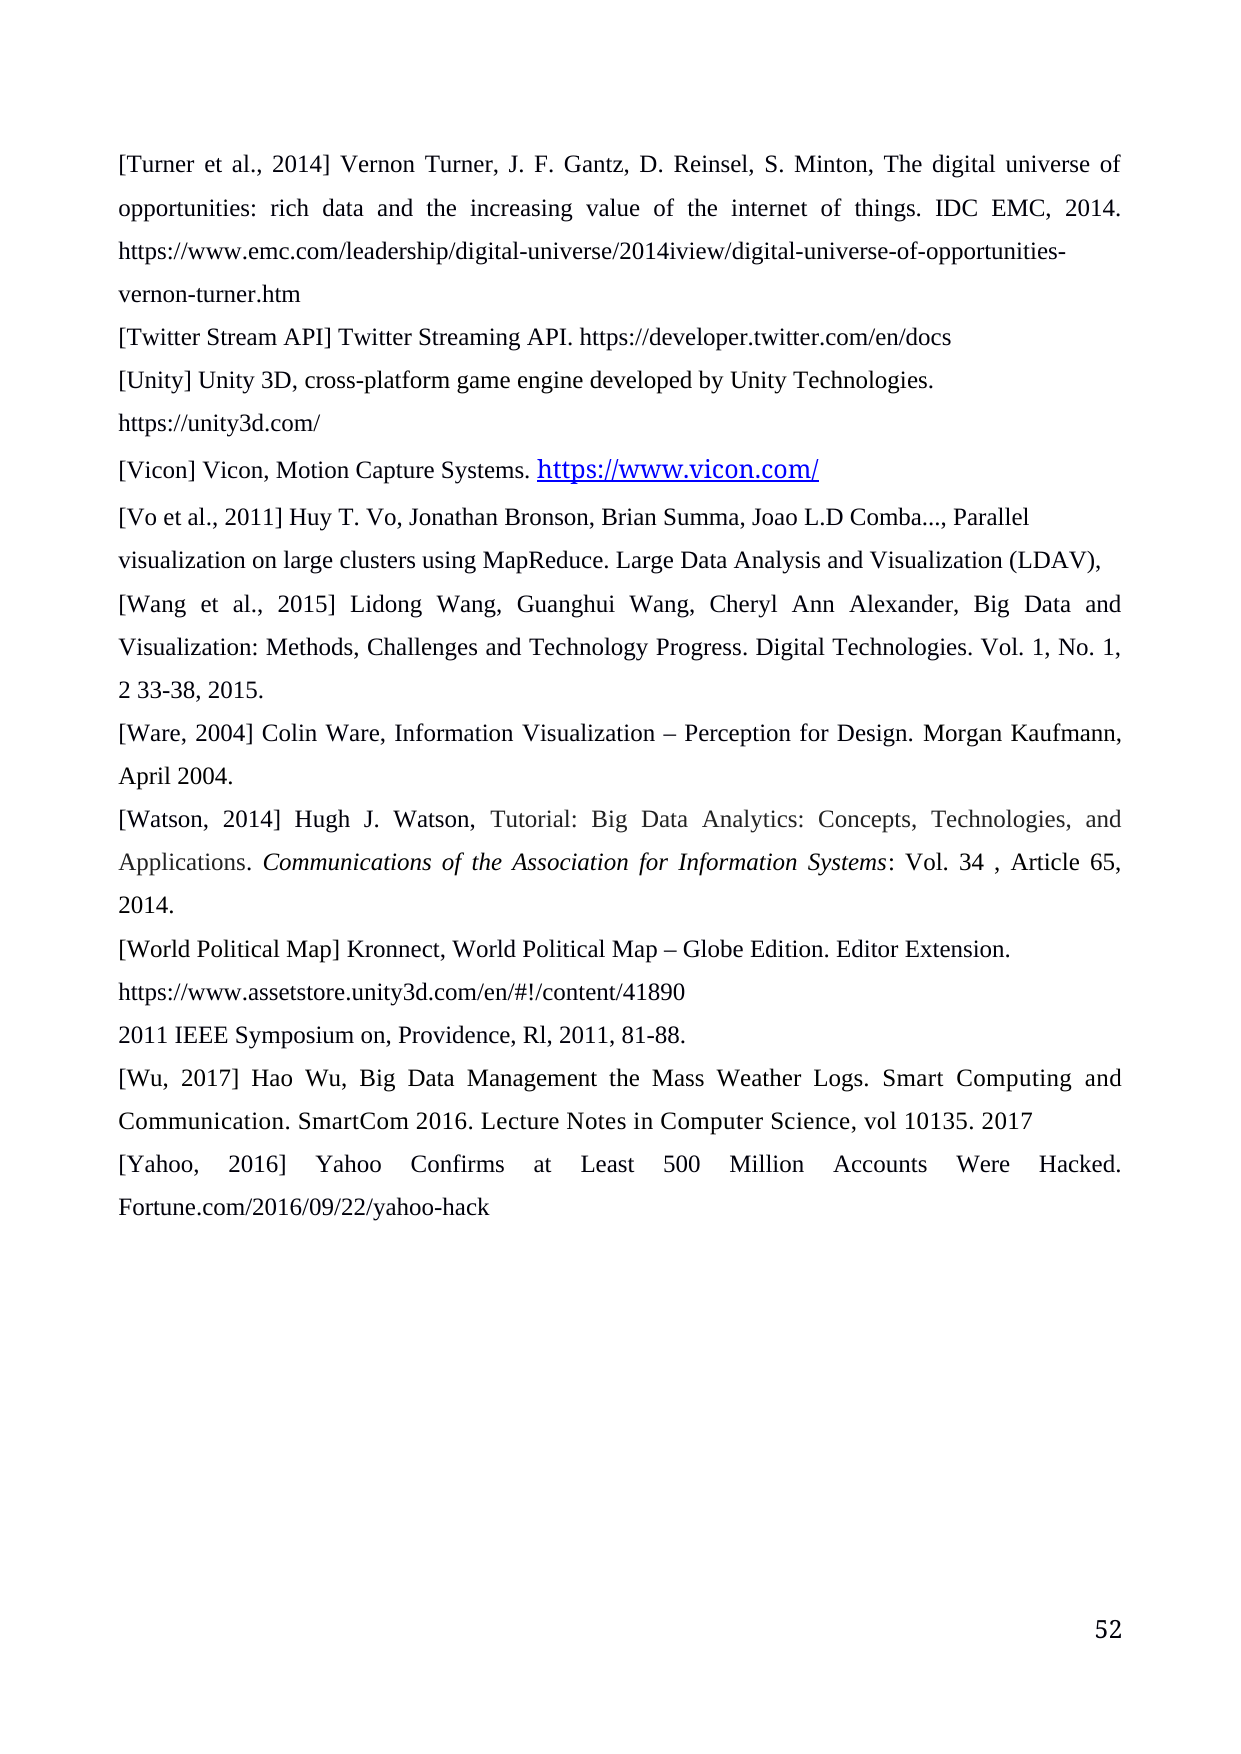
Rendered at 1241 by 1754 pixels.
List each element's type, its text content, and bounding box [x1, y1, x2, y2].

text [Unity] Unity 3D, cross-platform game engine developed by Unity Technologies. https://unity3d.com/ [118, 365, 1122, 437]
text [Turner et al., 2014] Vernon Turner, J. F. Gantz, D. Reinsel, S. Minton, The digital universe of opportunities: rich data and the increasing value of the internet of things. IDC EMC, 2014. https://www.emc.com/leadership/digital-universe/2014iview/digital-universe-of-opportunities-vernon-turner.htm [118, 149, 1122, 308]
text [Wang et al., 2015] Lidong Wang, Guanghui Wang, Cheryl Ann Alexander, Big Data and Visualization: Methods, Challenges and Technology Progress. Digital Technologies. Vol. 1, No. 1, 2 33-38, 2015. [118, 589, 1122, 704]
text [Ware, 2004] Colin Ware, Information Visualization – Perception for Design. Morgan Kaufmann, April 2004. [118, 718, 1122, 790]
text [Wu, 2017] Hao Wu, Big Data Management the Mass Weather Logs. Smart Computing and Communication. SmartCom 2016. Lecture Notes in Computer Science, vol 10135. 2017 [118, 1063, 1122, 1135]
text [World Political Map] Kronnect, World Political Map – Globe Edition. Editor Extension. https://www.assetstore.unity3d.com/en/#!/content/41890 [118, 934, 1122, 1006]
text [Twitter Stream API] Twitter Streaming API. https://developer.twitter.com/en/docs [118, 322, 1122, 351]
text [Vo et al., 2011] Huy T. Vo, Jonathan Bronson, Brian Summa, Joao L.D Comba..., Parallel visualization on large clusters using MapReduce. Large Data Analysis and Visualization (LDAV), [118, 502, 1122, 574]
text [Yahoo, 2016] Yahoo Confirms at Least 500 Million Accounts Were Hacked. Fortune.com/2016/09/22/yahoo-hack [118, 1149, 1122, 1221]
text 2011 IEEE Symposium on, Providence, Rl, 2011, 81-88. [118, 1020, 1122, 1049]
text [Vicon] Vicon, Motion Capture Systems. https://www.vicon.com/ [118, 451, 1122, 486]
text [Watson, 2014] Hugh J. Watson, Tutorial: Big Data Analytics: Concepts, Technologies, and Applications. Communications of the Association for Information Systems: Vol. 34 , Article 65, 2014. [118, 804, 1122, 919]
